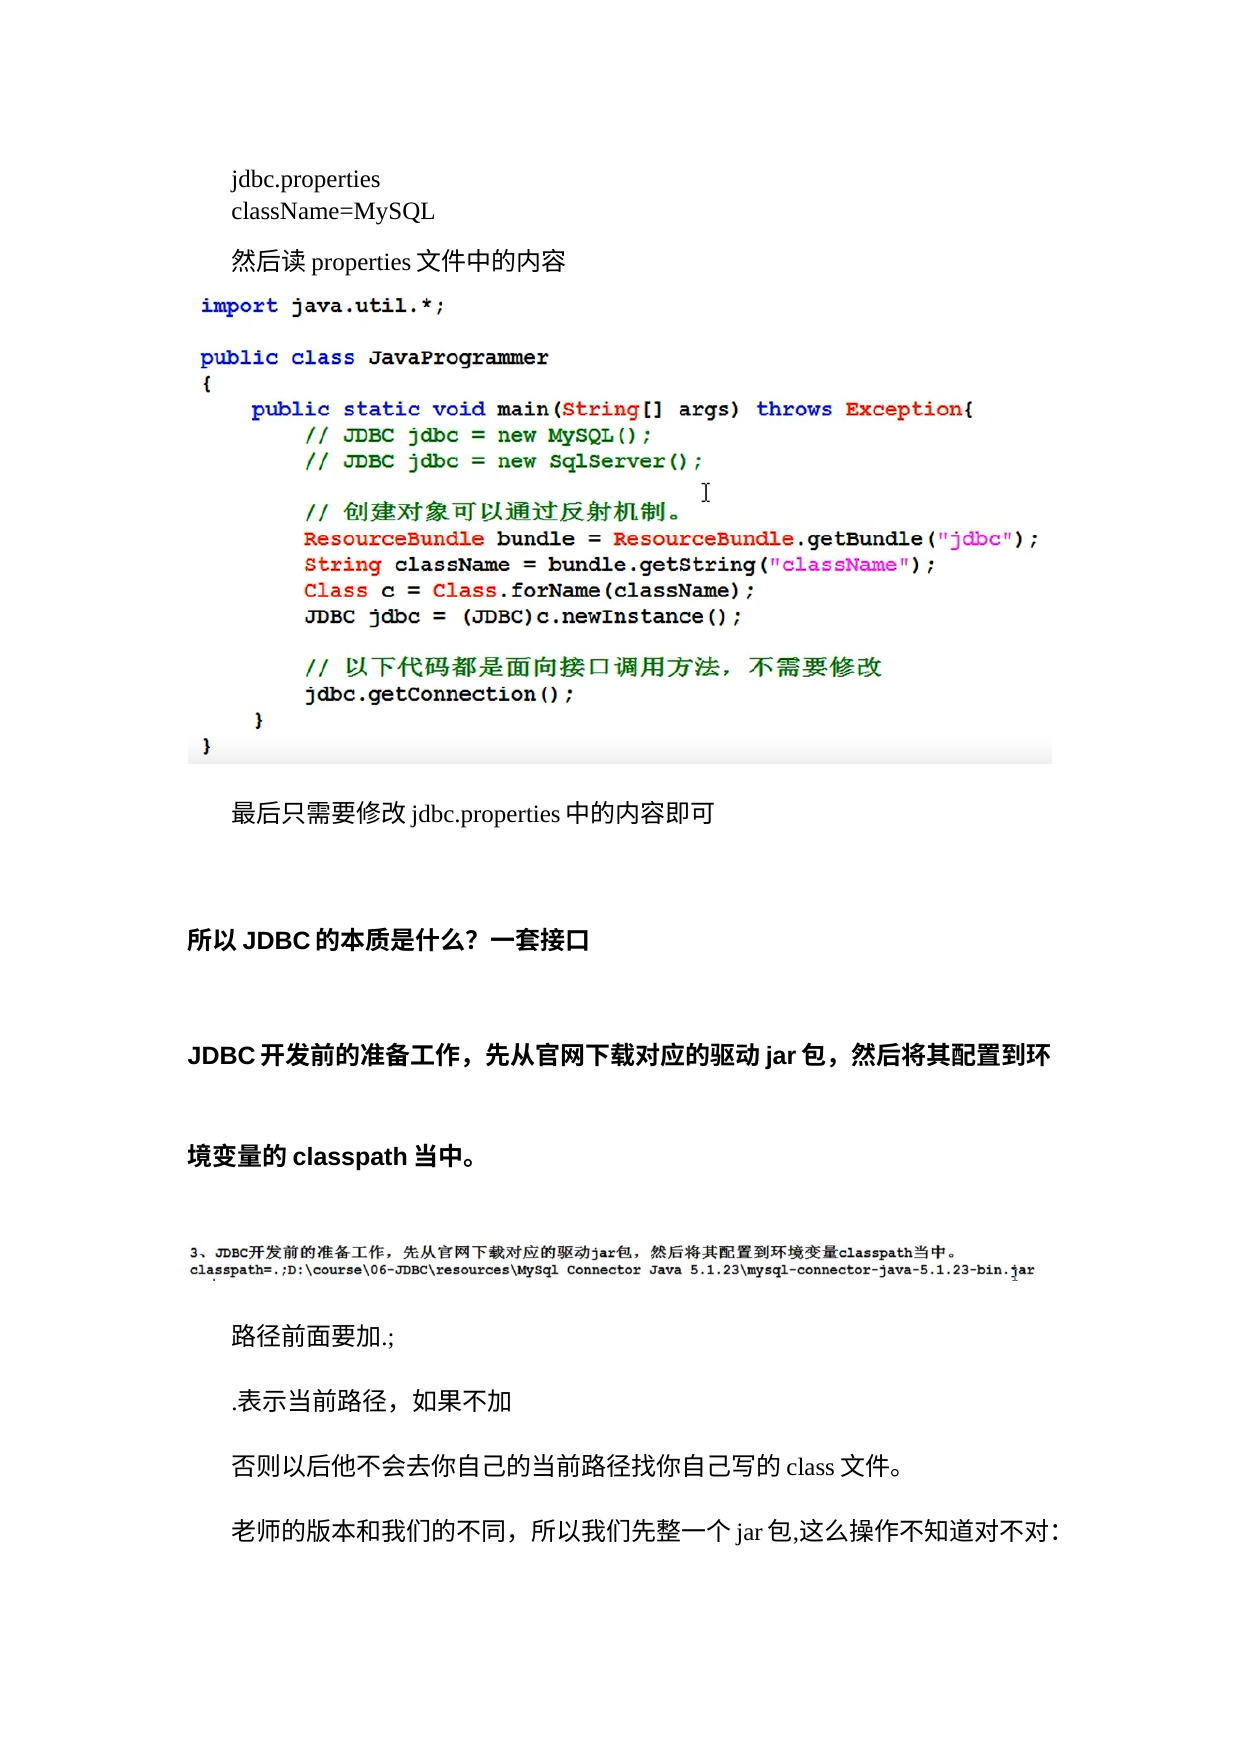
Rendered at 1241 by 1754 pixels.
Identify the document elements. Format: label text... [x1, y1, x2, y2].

text className=MySQL [187, 194, 1053, 227]
text 否则以后他不会去你自己的当前路径找你自己写的class文件。 [187, 1432, 1053, 1497]
subtitle 所以JDBC的本质是什么？一套接口 [187, 906, 1053, 971]
text 最后只需要修改jdbc.properties中的内容即可 [187, 779, 1053, 844]
text 然后读properties文件中的内容 [187, 227, 1053, 292]
text jdbc.properties [187, 162, 1053, 194]
subtitle JDBC开发前的准备工作，先从官网下载对应的驱动jar包，然后将其配置到环境变量的classpath当中。 [187, 1021, 1053, 1187]
text 路径前面要加.; [187, 1302, 1053, 1367]
text .表示当前路径，如果不加 [187, 1367, 1053, 1432]
picture [188, 292, 1053, 764]
picture [187, 1237, 1053, 1281]
text 老师的版本和我们的不同，所以我们先整一个jar包,这么操作不知道对不对： [187, 1497, 1053, 1562]
